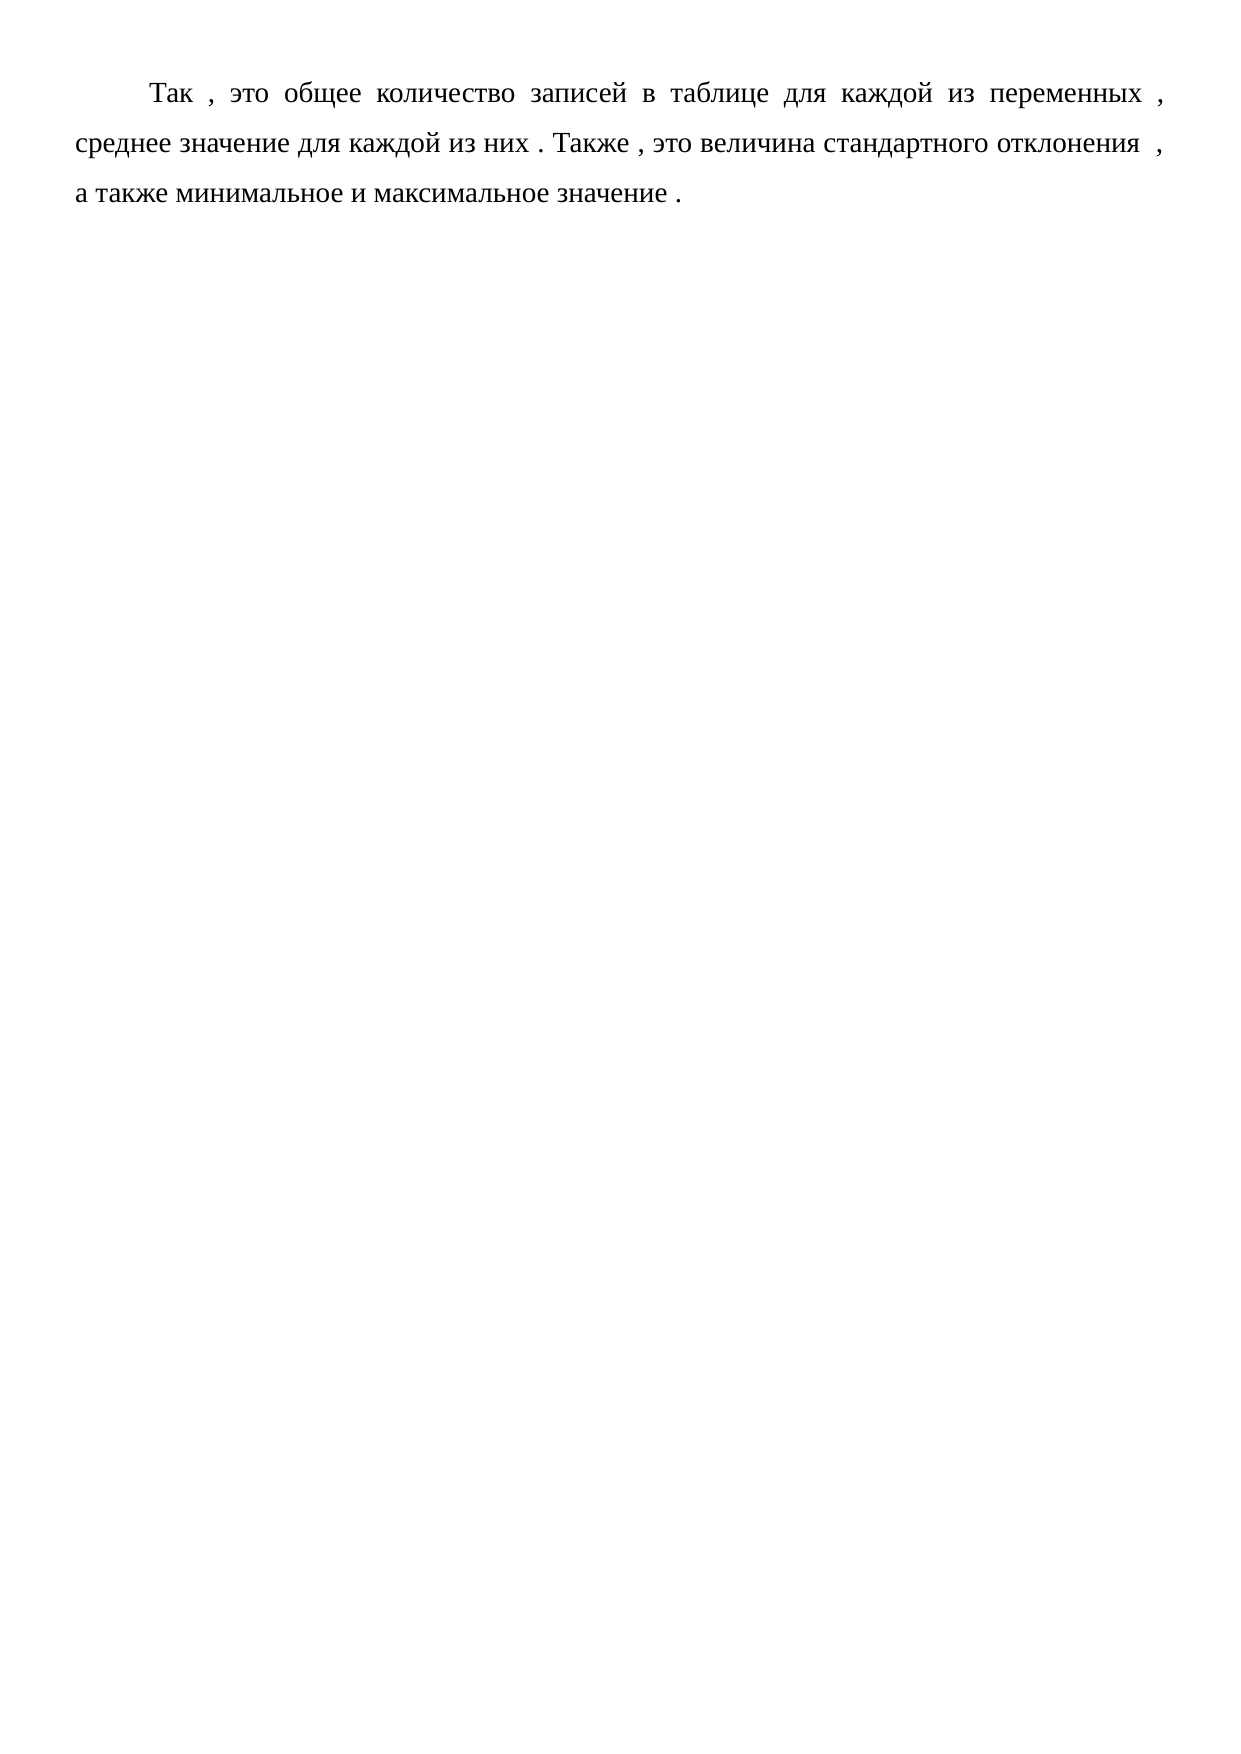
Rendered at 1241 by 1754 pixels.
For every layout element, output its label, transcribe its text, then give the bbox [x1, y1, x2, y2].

text Так , это общее количество записей в таблице для каждой из переменных , среднее значение для каждой из них . Также , это величина стандартного отклонения , а также минимальное и максимальное значение . [75, 75, 1165, 209]
